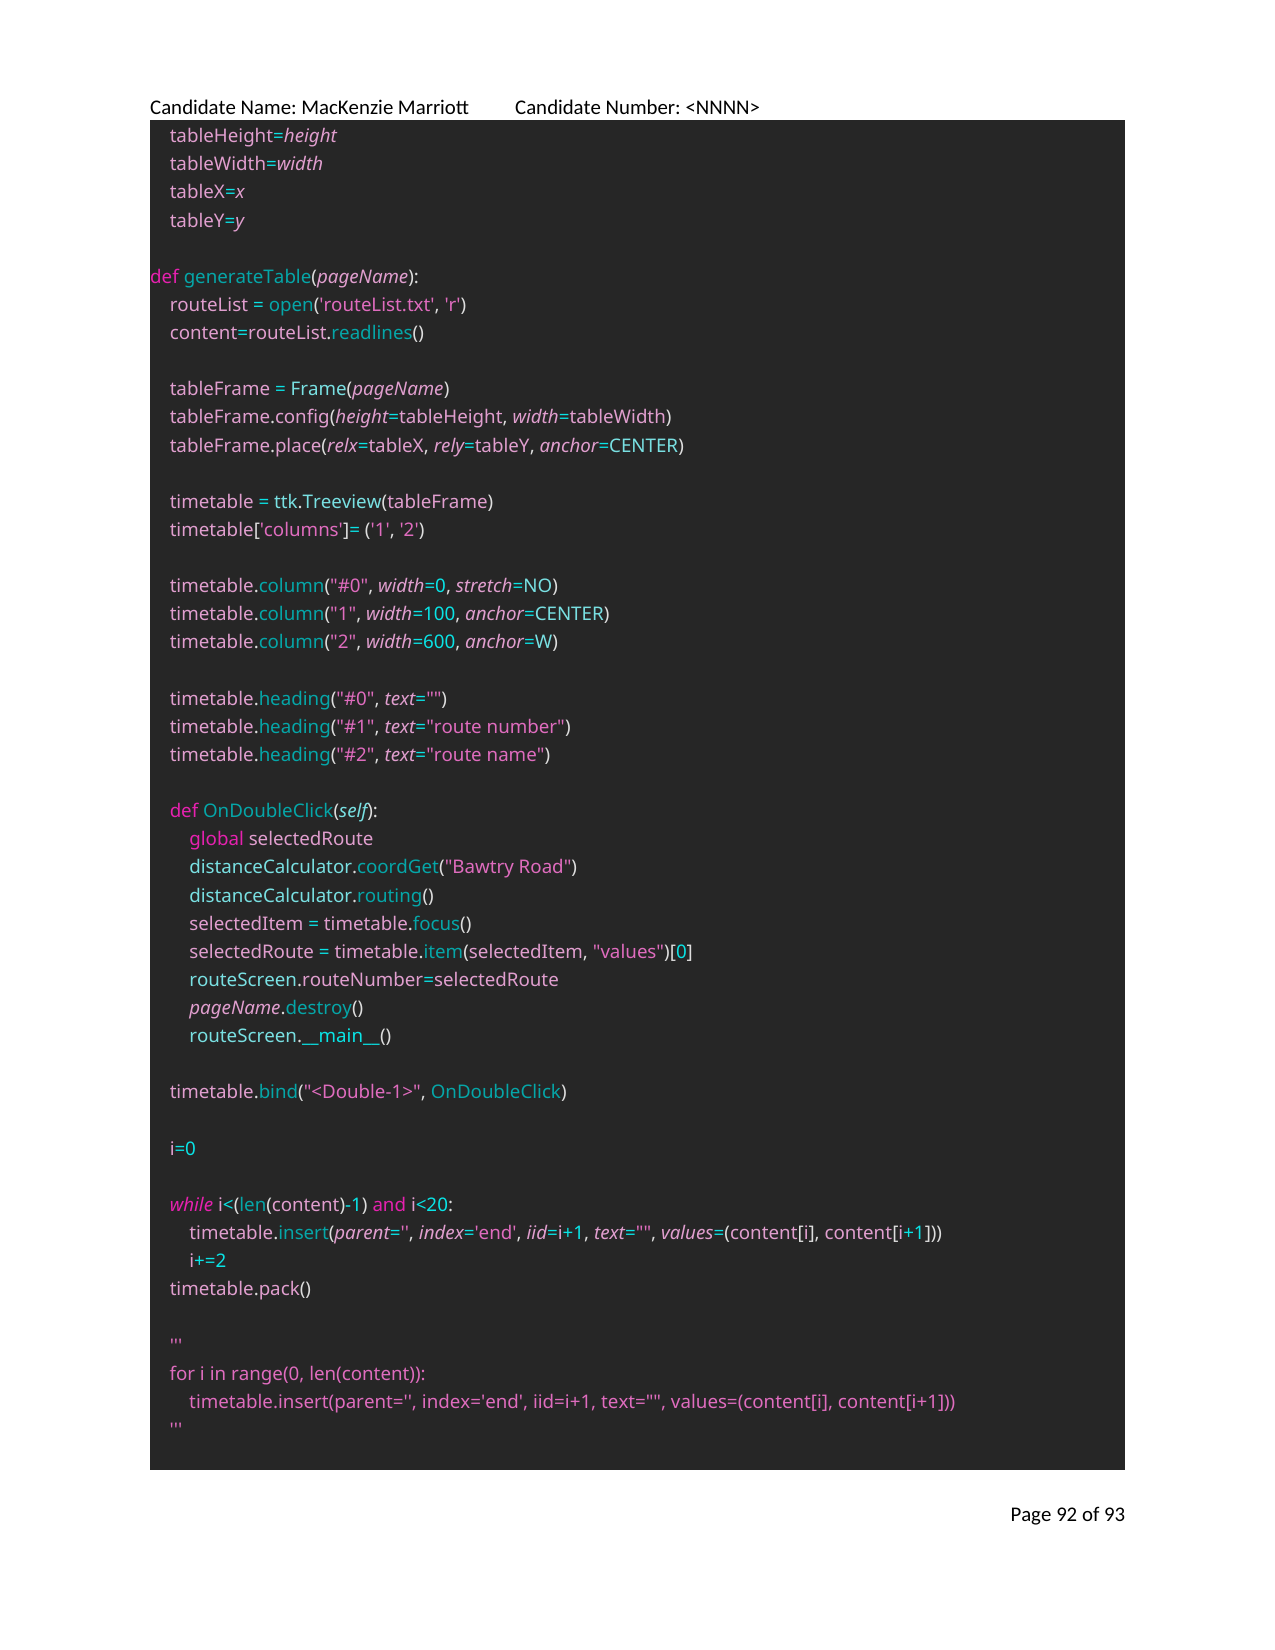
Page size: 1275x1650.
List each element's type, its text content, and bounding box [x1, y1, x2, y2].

text tableFrame.config(height=tableHeight, width=tableWidth) [150, 401, 1125, 429]
text tableWidth=width [150, 148, 1125, 176]
text timetable.heading("#1", text="route number") [150, 711, 1125, 739]
text i=0 [150, 1132, 1125, 1161]
text tableY=y [150, 204, 1125, 232]
text global selectedRoute [150, 823, 1125, 851]
text content=routeList.readlines() [150, 317, 1125, 345]
text timetable.column("#0", width=0, stretch=NO) [150, 570, 1125, 598]
text timetable['columns']= ('1', '2') [150, 514, 1125, 542]
text for i in range(0, len(content)): [150, 1357, 1125, 1386]
text tableFrame.place(relx=tableX, rely=tableY, anchor=CENTER) [150, 429, 1125, 457]
text routeScreen.__main__() [150, 1020, 1125, 1048]
text timetable.heading("#0", text="") [150, 682, 1125, 711]
text while i<(len(content)-1) and i<20: [150, 1189, 1125, 1217]
text i+=2 [150, 1245, 1125, 1273]
text pageName.destroy() [150, 992, 1125, 1020]
text timetable.pack() [150, 1273, 1125, 1301]
text ''' [150, 1329, 1125, 1357]
text timetable = ttk.Treeview(tableFrame) [150, 486, 1125, 514]
text routeScreen.routeNumber=selectedRoute [150, 964, 1125, 992]
text timetable.bind("<Double-1>", OnDoubleClick) [150, 1076, 1125, 1104]
text timetable.column("1", width=100, anchor=CENTER) [150, 598, 1125, 626]
text distanceCalculator.coordGet("Bawtry Road") [150, 851, 1125, 879]
text def OnDoubleClick(self): [150, 795, 1125, 823]
text selectedItem = timetable.focus() [150, 907, 1125, 936]
text distanceCalculator.routing() [150, 879, 1125, 907]
text timetable.heading("#2", text="route name") [150, 739, 1125, 767]
text timetable.insert(parent='', index='end', iid=i+1, text="", values=(content[i], content[i+1])) [150, 1217, 1125, 1245]
text routeList = open('routeList.txt', 'r') [150, 289, 1125, 317]
text ''' [150, 1414, 1125, 1442]
text tableFrame = Frame(pageName) [150, 373, 1125, 401]
text tableHeight=height [150, 120, 1125, 148]
text selectedRoute = timetable.item(selectedItem, "values")[0] [150, 936, 1125, 964]
text timetable.insert(parent='', index='end', iid=i+1, text="", values=(content[i], content[i+1])) [150, 1386, 1125, 1414]
text timetable.column("2", width=600, anchor=W) [150, 626, 1125, 654]
text tableX=x [150, 176, 1125, 204]
text def generateTable(pageName): [150, 261, 1125, 289]
